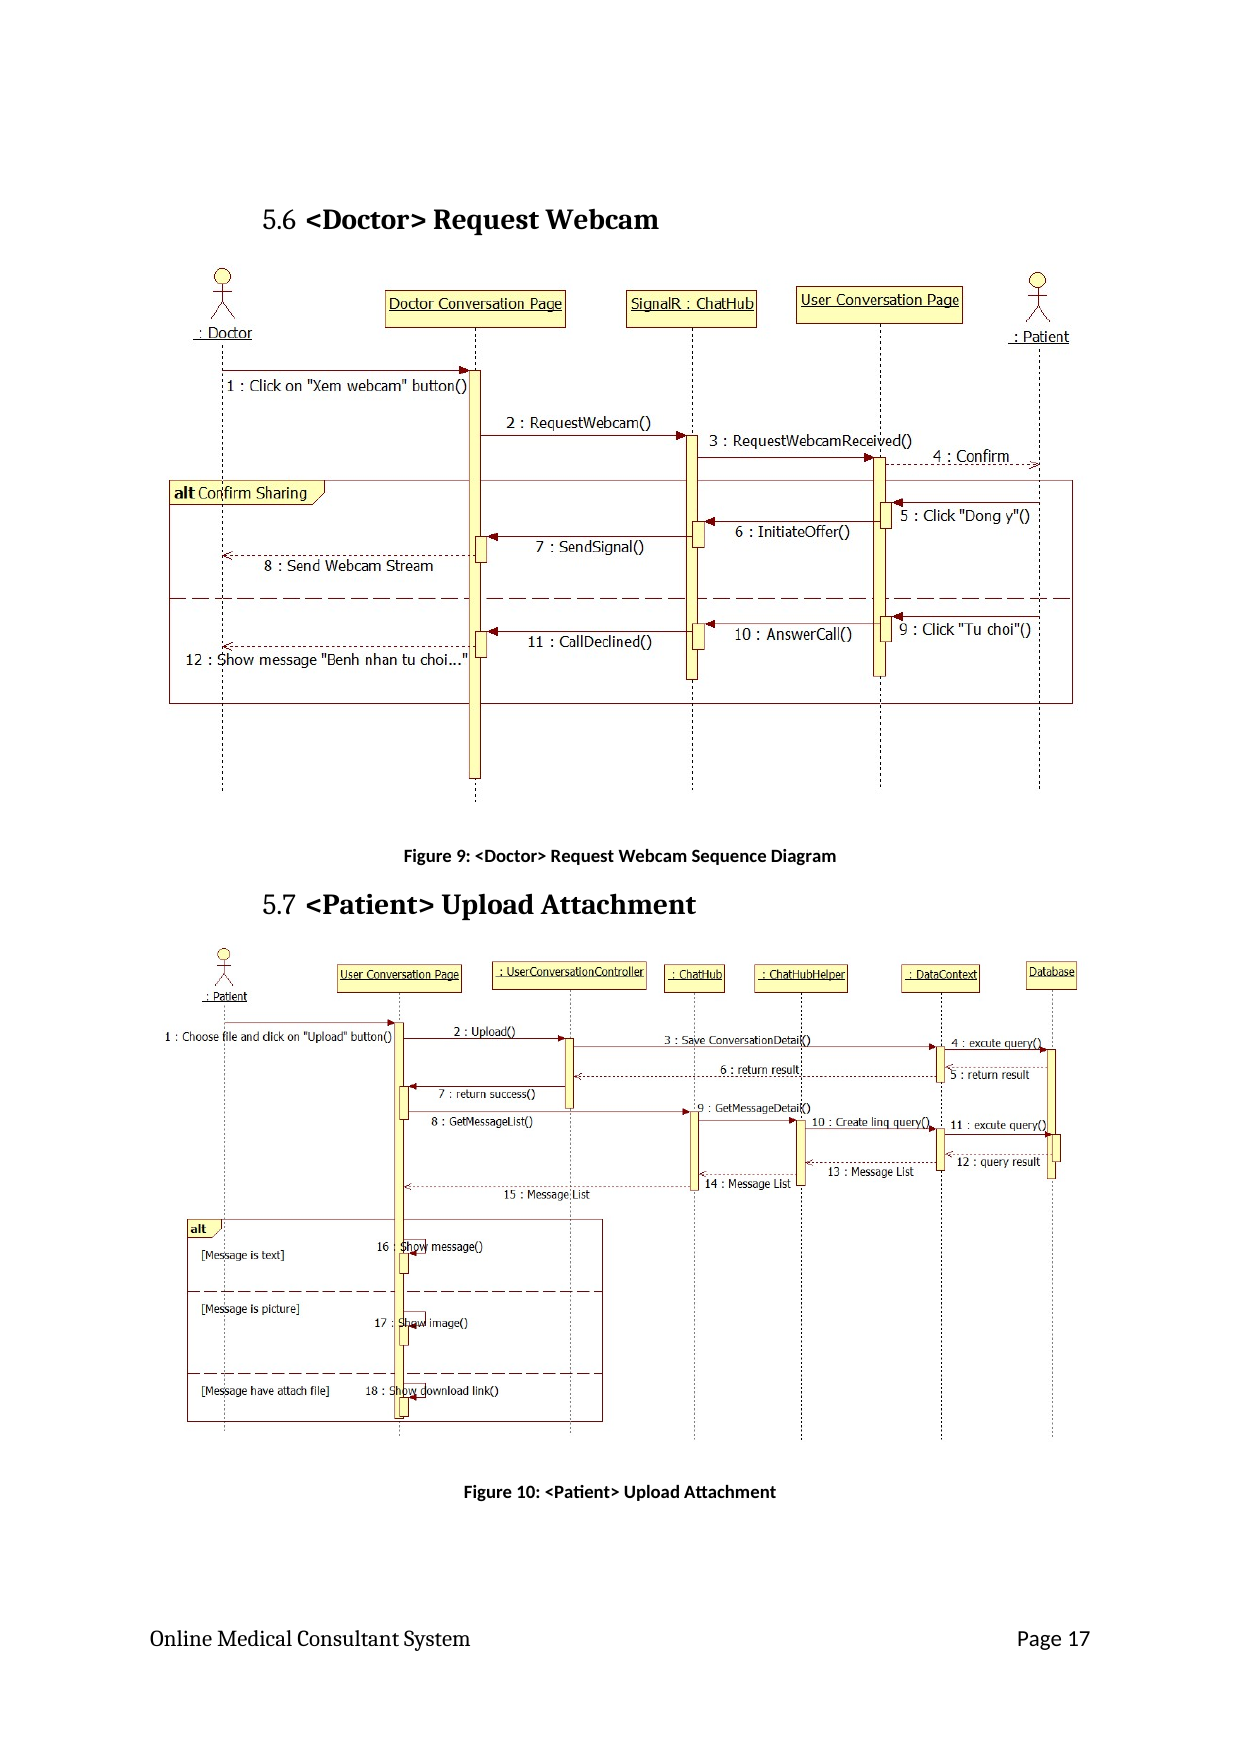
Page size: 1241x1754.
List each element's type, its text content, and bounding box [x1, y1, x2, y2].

subtitle <Patient> Upload Attachment [262, 888, 1090, 921]
picture [150, 249, 1091, 820]
text Figure 9: <Doctor> Request Webcam Sequence Diagram [150, 844, 1090, 867]
text Figure 10: <Patient> Upload Attachment [150, 1481, 1090, 1503]
picture [150, 933, 1091, 1456]
subtitle <Doctor> Request Webcam [262, 203, 1090, 237]
